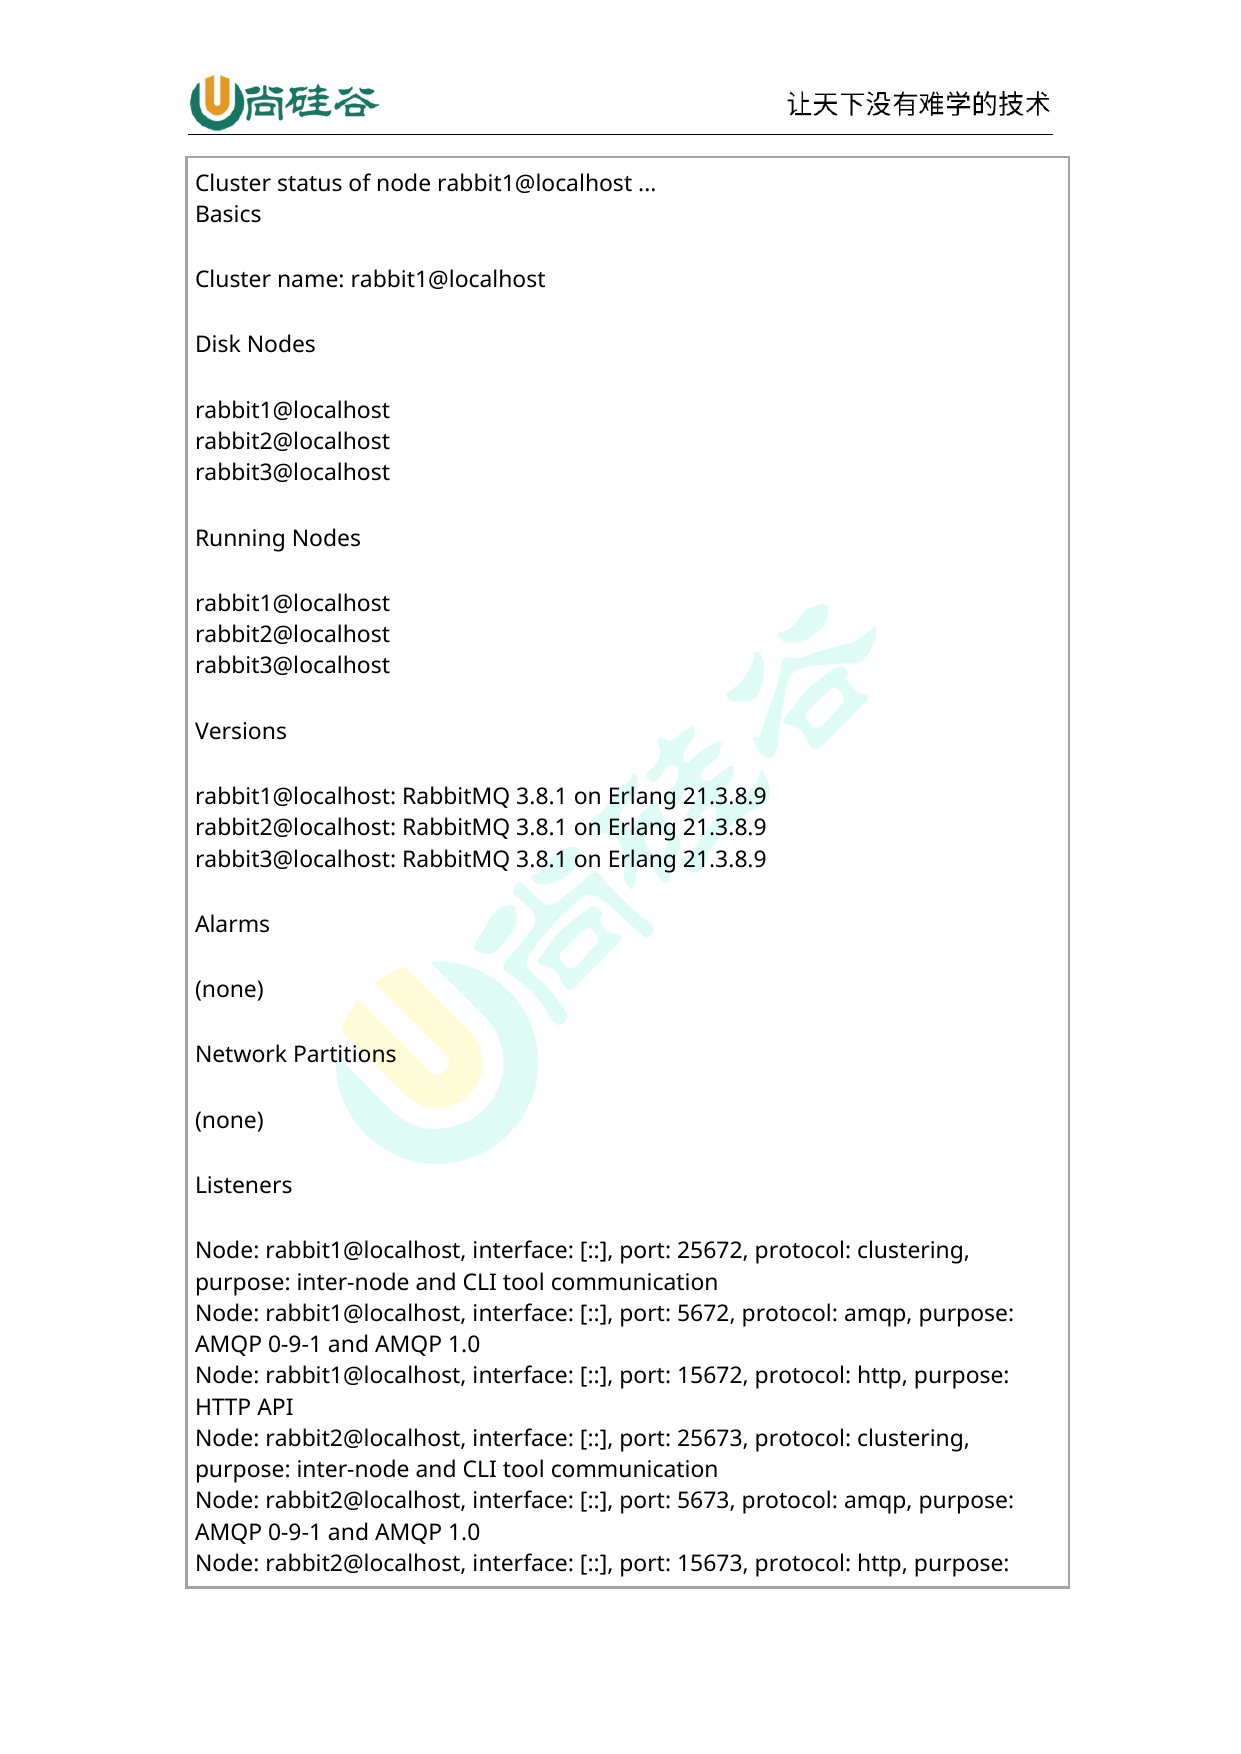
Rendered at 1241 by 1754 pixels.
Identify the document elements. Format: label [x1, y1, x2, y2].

table_header [188, 158, 1068, 1586]
picture [187, 73, 1053, 132]
